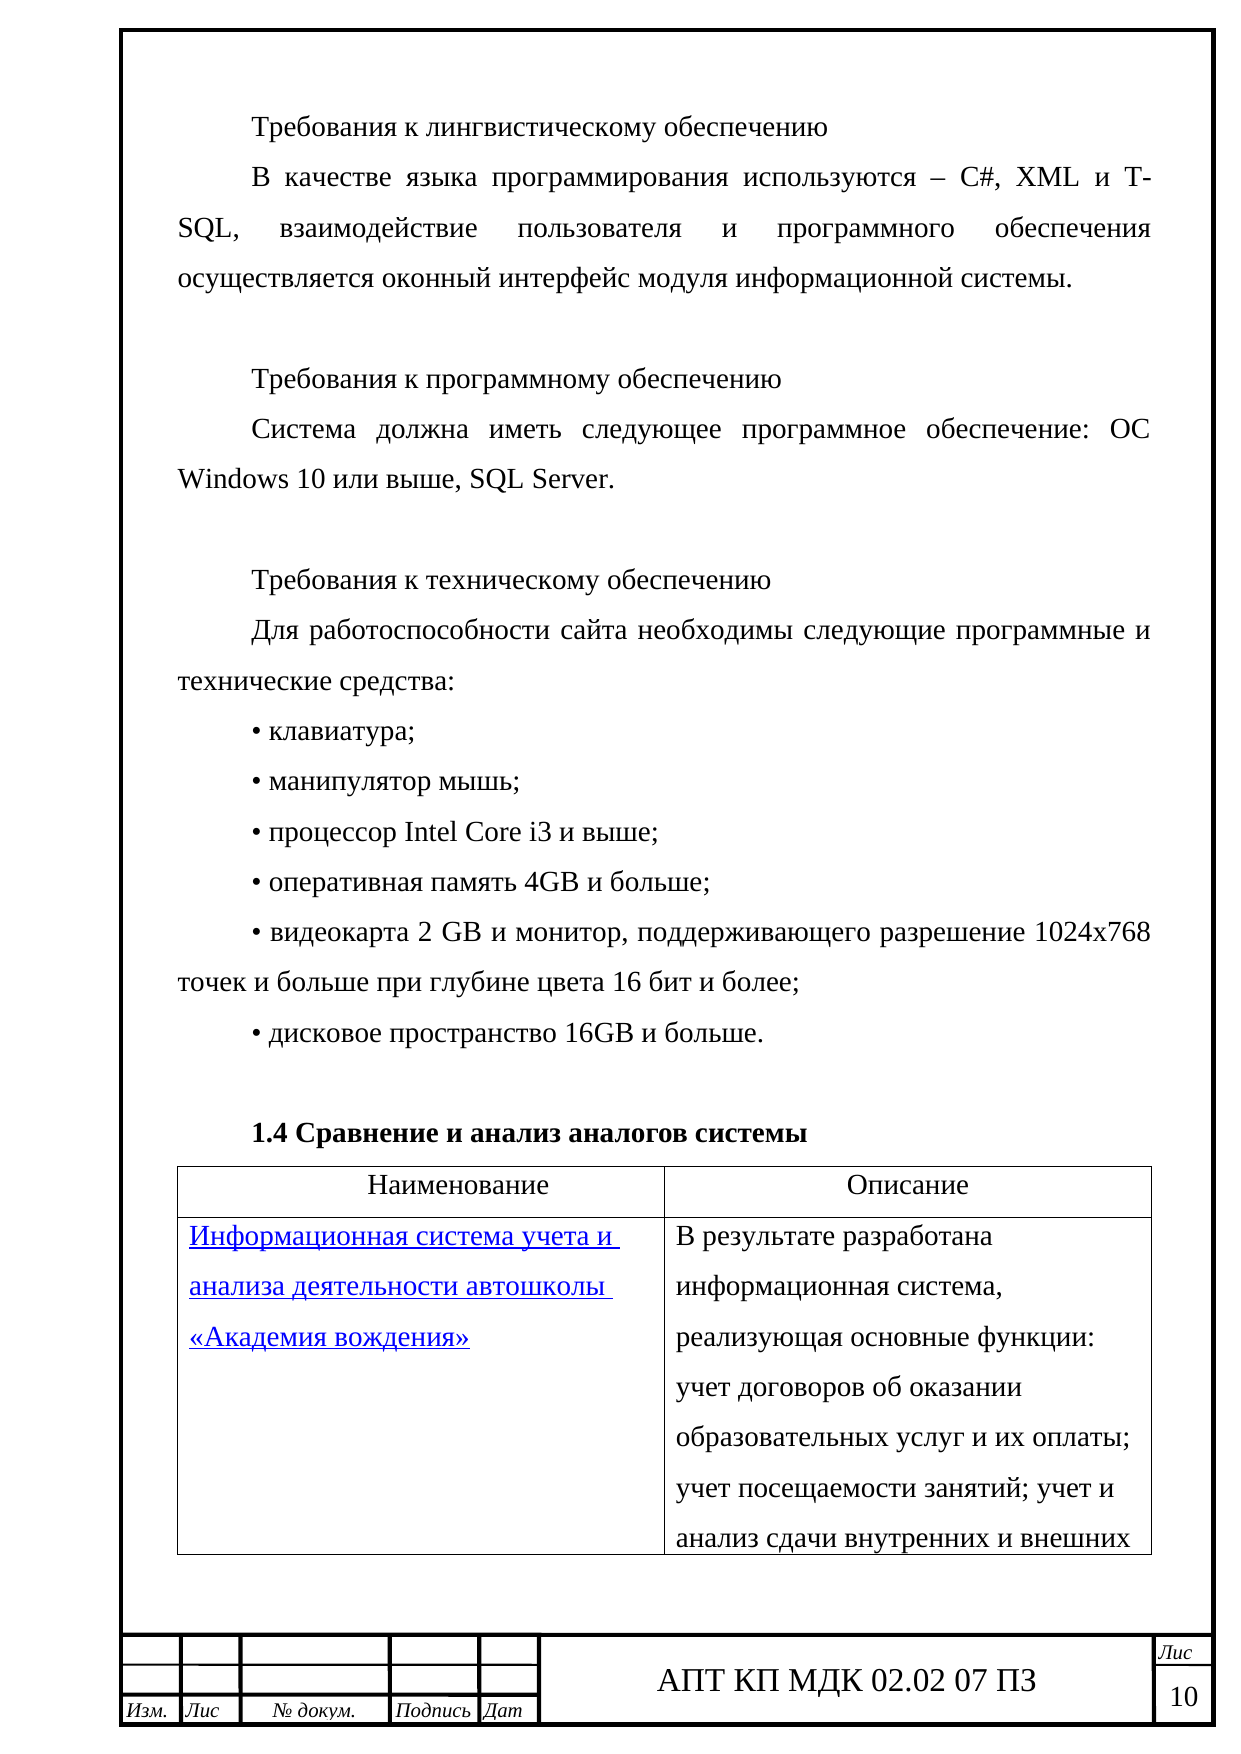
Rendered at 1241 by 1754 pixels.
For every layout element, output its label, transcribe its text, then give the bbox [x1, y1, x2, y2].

subtitle 1.4 Сравнение и анализ аналогов системы [177, 1116, 1152, 1149]
text Система должна иметь следующее программное обеспечение: ОС Windows 10 или выше, SQL Server. [177, 411, 1152, 495]
text Требования к лингвистическому обеспечению [177, 109, 1152, 143]
text Для работоспособности сайта необходимы следующие программные и технические средства: [177, 612, 1152, 696]
table_header Наименование [178, 1167, 664, 1217]
text Требования к техническому обеспечению [177, 562, 1152, 596]
text • видеокарта 2 GB и монитор, поддерживающего разрешение 1024х768 точек и больше при глубине цвета 16 бит и более; [177, 914, 1152, 998]
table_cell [665, 1218, 1151, 1553]
text • процессор Intel Core i3 и выше; [177, 814, 1152, 847]
text • дисковое пространство 16GB и больше. [177, 1015, 1152, 1048]
table_header Описание [665, 1167, 1151, 1217]
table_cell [178, 1218, 664, 1553]
text • оперативная память 4GB и больше; [177, 864, 1152, 897]
text Требования к программному обеспечению [177, 361, 1152, 394]
text • манипулятор мышь; [177, 763, 1152, 797]
text В качестве языка программирования используются – C#, XML и T-SQL, взаимодействие пользователя и программного обеспечения осуществляется оконный интерфейс модуля информационной системы. [177, 159, 1152, 294]
text • клавиатура; [177, 713, 1152, 747]
